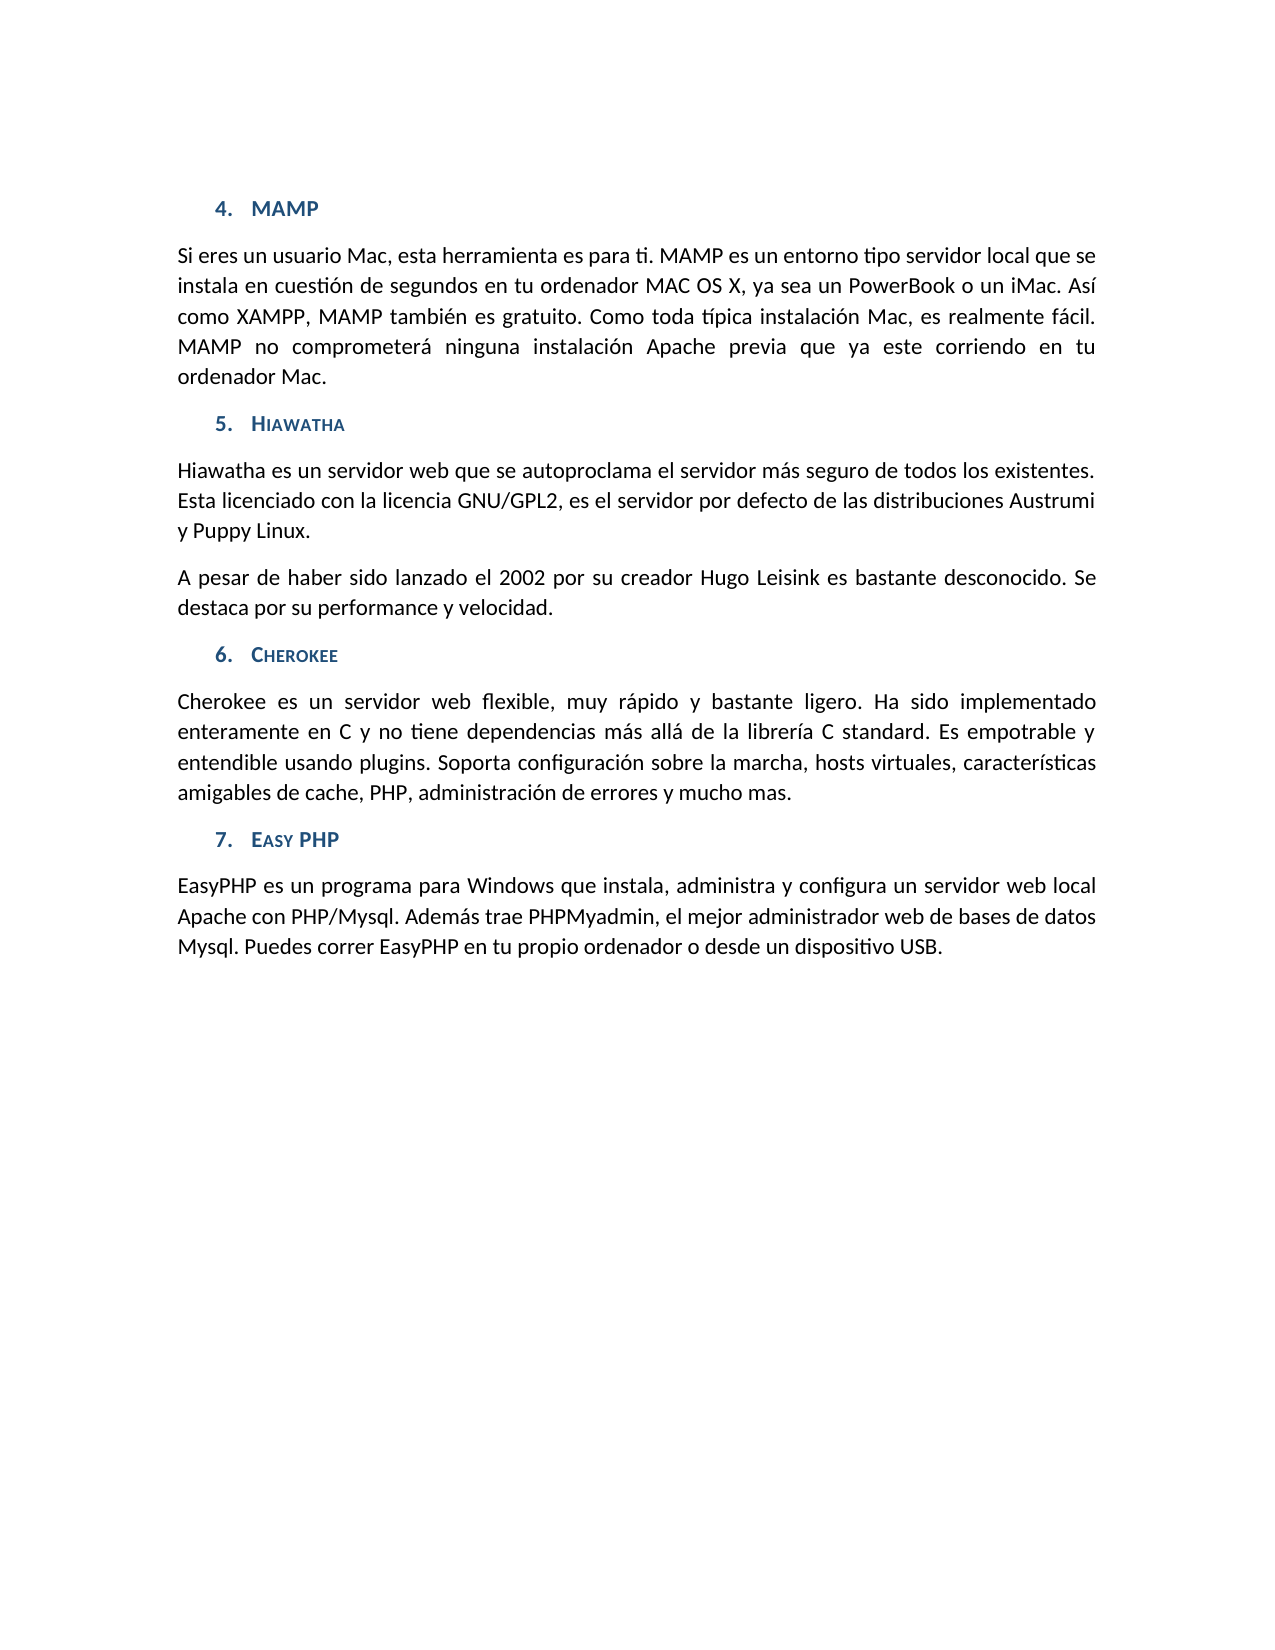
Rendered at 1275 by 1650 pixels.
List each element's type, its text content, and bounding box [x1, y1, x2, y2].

text Si eres un usuario Mac, esta herramienta es para ti. MAMP es un entorno tipo servidor local que se instala en cuestión de segundos en tu ordenador MAC OS X, ya sea un PowerBook o un iMac. Así como XAMPP, MAMP también es gratuito. Como toda típica instalación Mac, es realmente fácil. MAMP no comprometerá ninguna instalación Apache previa que ya este corriendo en tu ordenador Mac. [177, 241, 1098, 390]
list Cherokee [215, 640, 1098, 668]
text Cherokee es un servidor web flexible, muy rápido y bastante ligero. Ha sido implementado enteramente en C y no tiene dependencias más allá de la librería C standard. Es empotrable y entendible usando plugins. Soporta configuración sobre la marcha, hosts virtuales, características amigables de cache, PHP, administración de errores y mucho mas. [177, 687, 1098, 806]
list Hiawatha [215, 409, 1098, 437]
text EasyPHP es un programa para Windows que instala, administra y configura un servidor web local Apache con PHP/Mysql. Además trae PHPMyadmin, el mejor administrador web de bases de datos Mysql. Puedes correr EasyPHP en tu propio ordenador o desde un dispositivo USB. [177, 872, 1098, 960]
list MAMP [215, 194, 1098, 222]
text Hiawatha es un servidor web que se autoproclama el servidor más seguro de todos los existentes. Esta licenciado con la licencia GNU/GPL2, es el servidor por defecto de las distribuciones Austrumi y Puppy Linux. [177, 456, 1098, 544]
list Easy PHP [215, 825, 1098, 853]
text A pesar de haber sido lanzado el 2002 por su creador Hugo Leisink es bastante desconocido. Se destaca por su performance y velocidad. [177, 563, 1098, 621]
